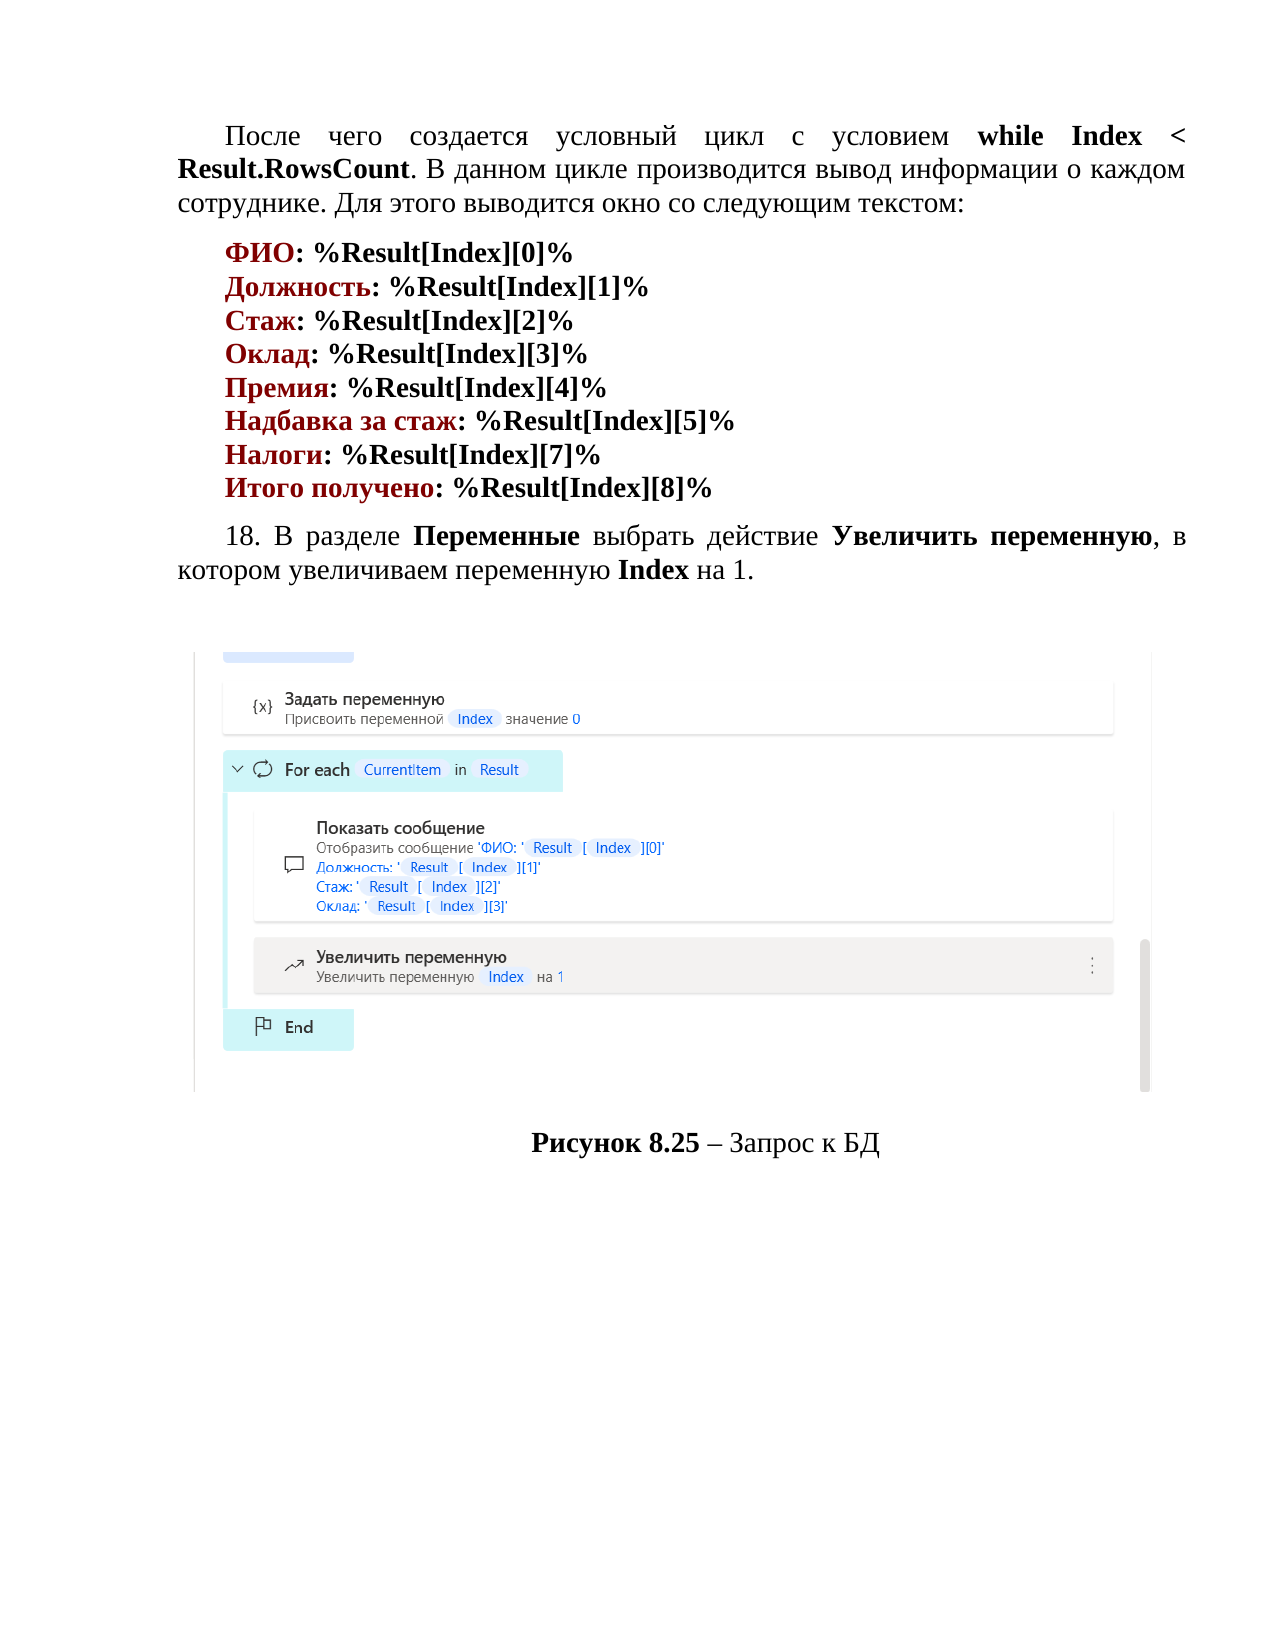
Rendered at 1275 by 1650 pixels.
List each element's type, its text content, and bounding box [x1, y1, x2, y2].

text Надбавка за стаж: %Result[Index][5]% [177, 403, 1186, 437]
text Налоги: %Result[Index][7]% [177, 437, 1186, 470]
text Рисунок 8.25 – Запрос к БД [177, 1125, 1186, 1158]
text Премия: %Result[Index][4]% [177, 370, 1186, 403]
text Должность: %Result[Index][1]% [177, 269, 1186, 303]
text Стаж: %Result[Index][2]% [177, 303, 1186, 336]
text Итого получено: %Result[Index][8]% [177, 470, 1186, 504]
text 18. В разделе Переменные выбрать действие Увеличить переменную, в котором увеличиваем переменную Index на 1. [177, 518, 1186, 585]
text Оклад: %Result[Index][3]% [177, 336, 1186, 370]
picture [177, 652, 1152, 1092]
text После чего создается условный цикл с условием while Index < Result.RowsCount. В данном цикле производится вывод информации о каждом сотруднике. Для этого выводится окно со следующим текстом: [177, 118, 1186, 219]
text ФИО: %Result[Index][0]% [177, 236, 1186, 269]
